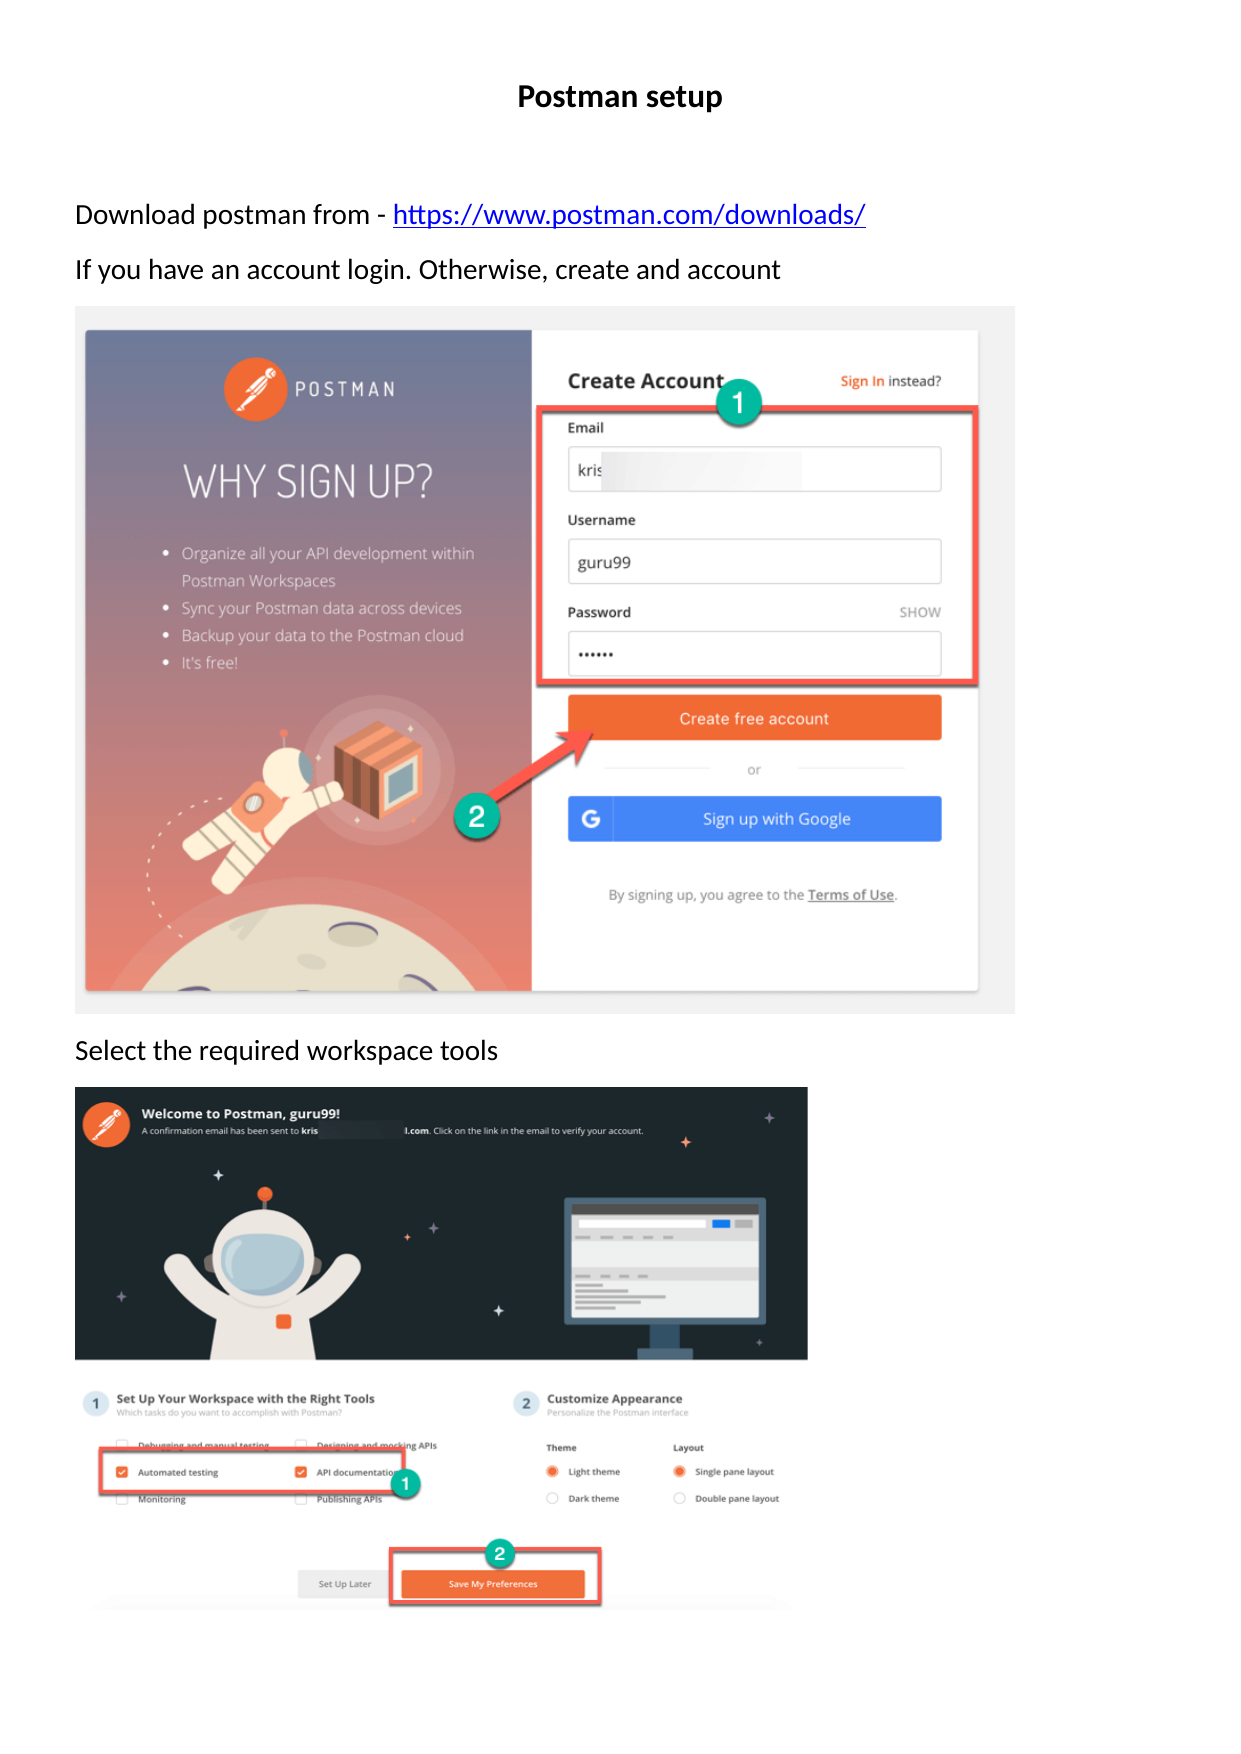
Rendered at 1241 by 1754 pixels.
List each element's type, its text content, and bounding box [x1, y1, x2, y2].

picture [75, 306, 1016, 1014]
text Postman setup [75, 75, 1165, 116]
text Download postman from - https://www.postman.com/downloads/ [75, 196, 1165, 232]
text Select the required workspace tools [75, 1032, 1165, 1068]
text If you have an account login. Otherwise, create and account [75, 251, 1165, 287]
picture [75, 1087, 808, 1610]
